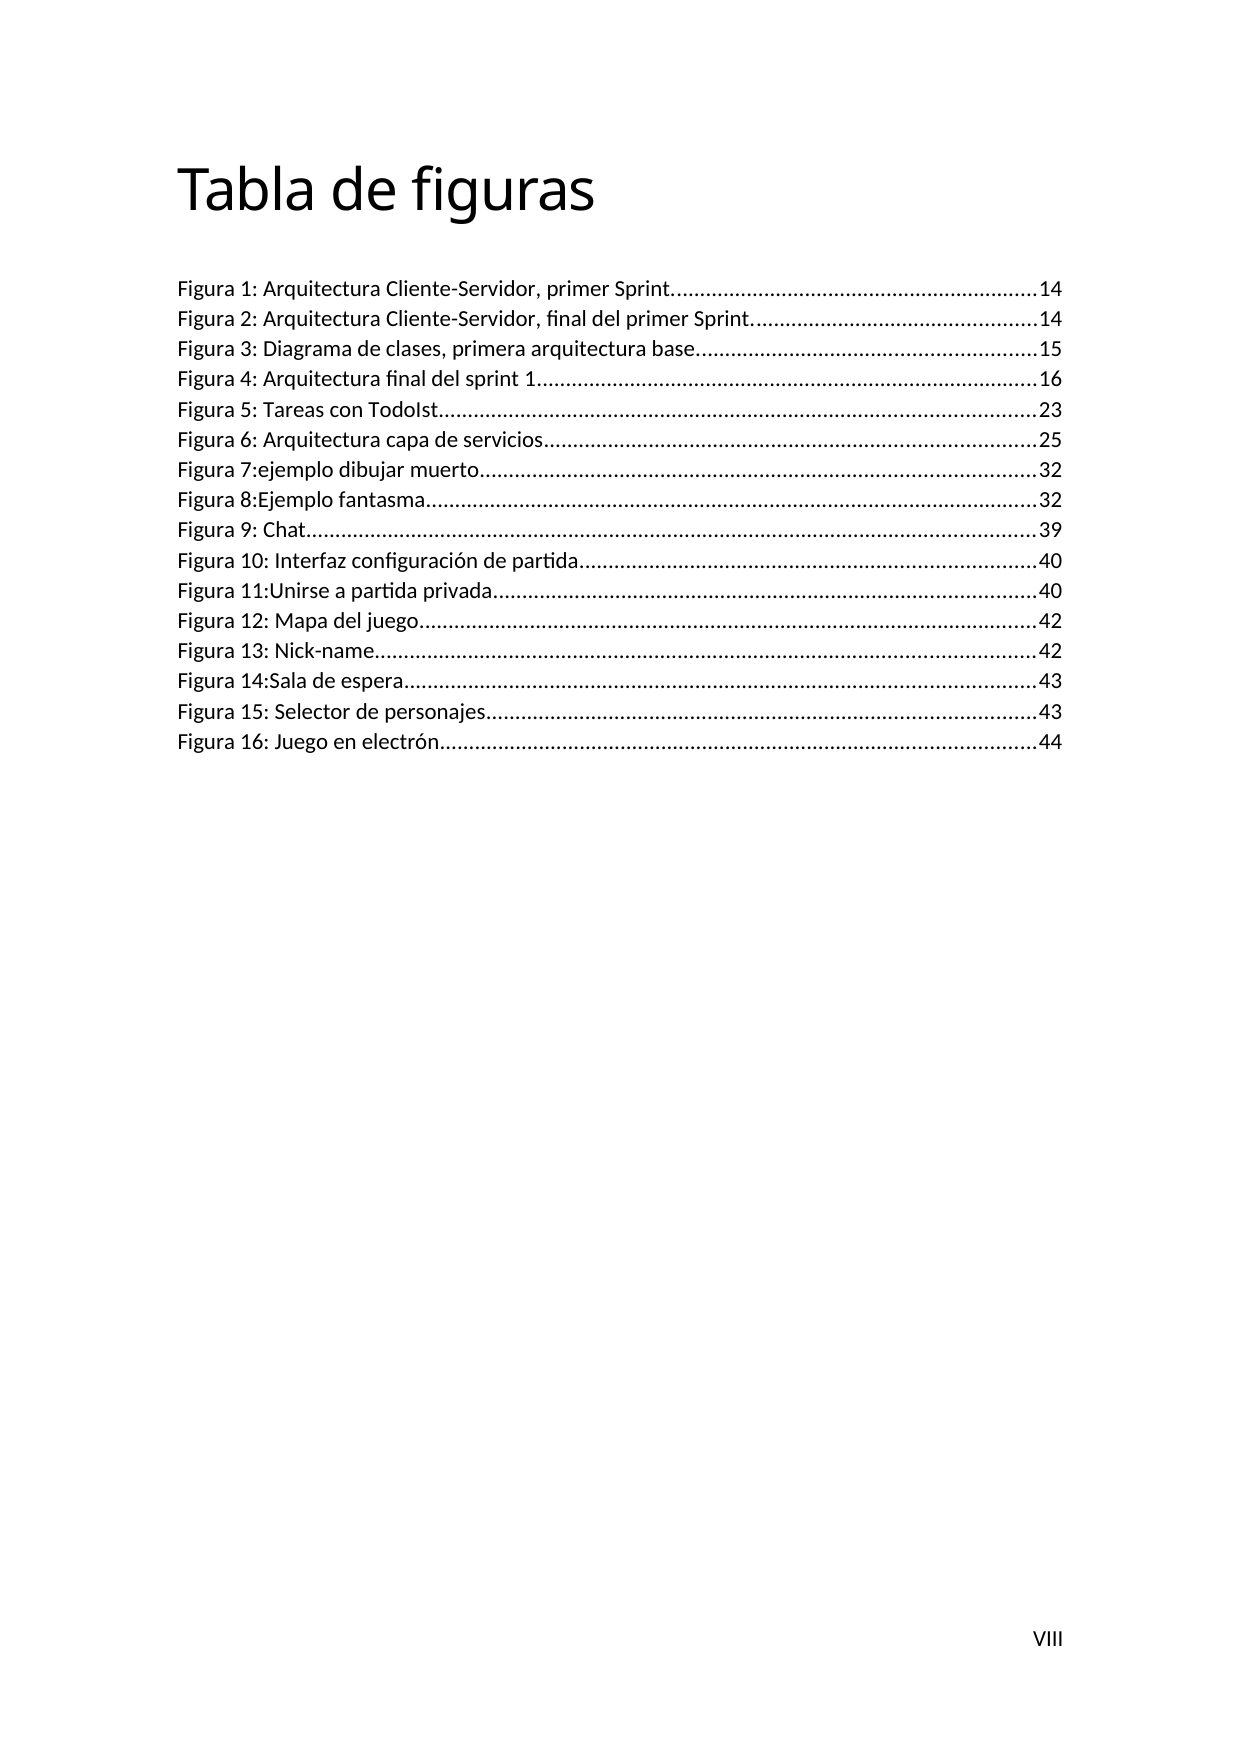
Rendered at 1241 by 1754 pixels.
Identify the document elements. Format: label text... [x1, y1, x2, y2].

title Tabla de figuras [177, 148, 1063, 227]
text Figura 8:Ejemplo fantasma 32 [177, 485, 1063, 513]
text Figura 3: Diagrama de clases, primera arquitectura base. 15 [177, 334, 1063, 362]
text Figura 14:Sala de espera 43 [177, 667, 1063, 695]
text Figura 16: Juego en electrón 44 [177, 727, 1063, 755]
text Figura 10: Interfaz configuración de partida 40 [177, 546, 1063, 574]
text Figura 6: Arquitectura capa de servicios 25 [177, 425, 1063, 453]
text Figura 15: Selector de personajes 43 [177, 697, 1063, 725]
text Figura 9: Chat 39 [177, 516, 1063, 544]
text Figura 1: Arquitectura Cliente-Servidor, primer Sprint. 14 [177, 274, 1063, 302]
text Figura 12: Mapa del juego 42 [177, 606, 1063, 634]
text Figura 11:Unirse a partida privada 40 [177, 576, 1063, 604]
text Figura 7:ejemplo dibujar muerto 32 [177, 455, 1063, 483]
text Figura 2: Arquitectura Cliente-Servidor, final del primer Sprint. 14 [177, 304, 1063, 332]
text Figura 13: Nick-name 42 [177, 636, 1063, 664]
text Figura 4: Arquitectura final del sprint 1 16 [177, 364, 1063, 393]
text Figura 5: Tareas con TodoIst 23 [177, 395, 1063, 423]
